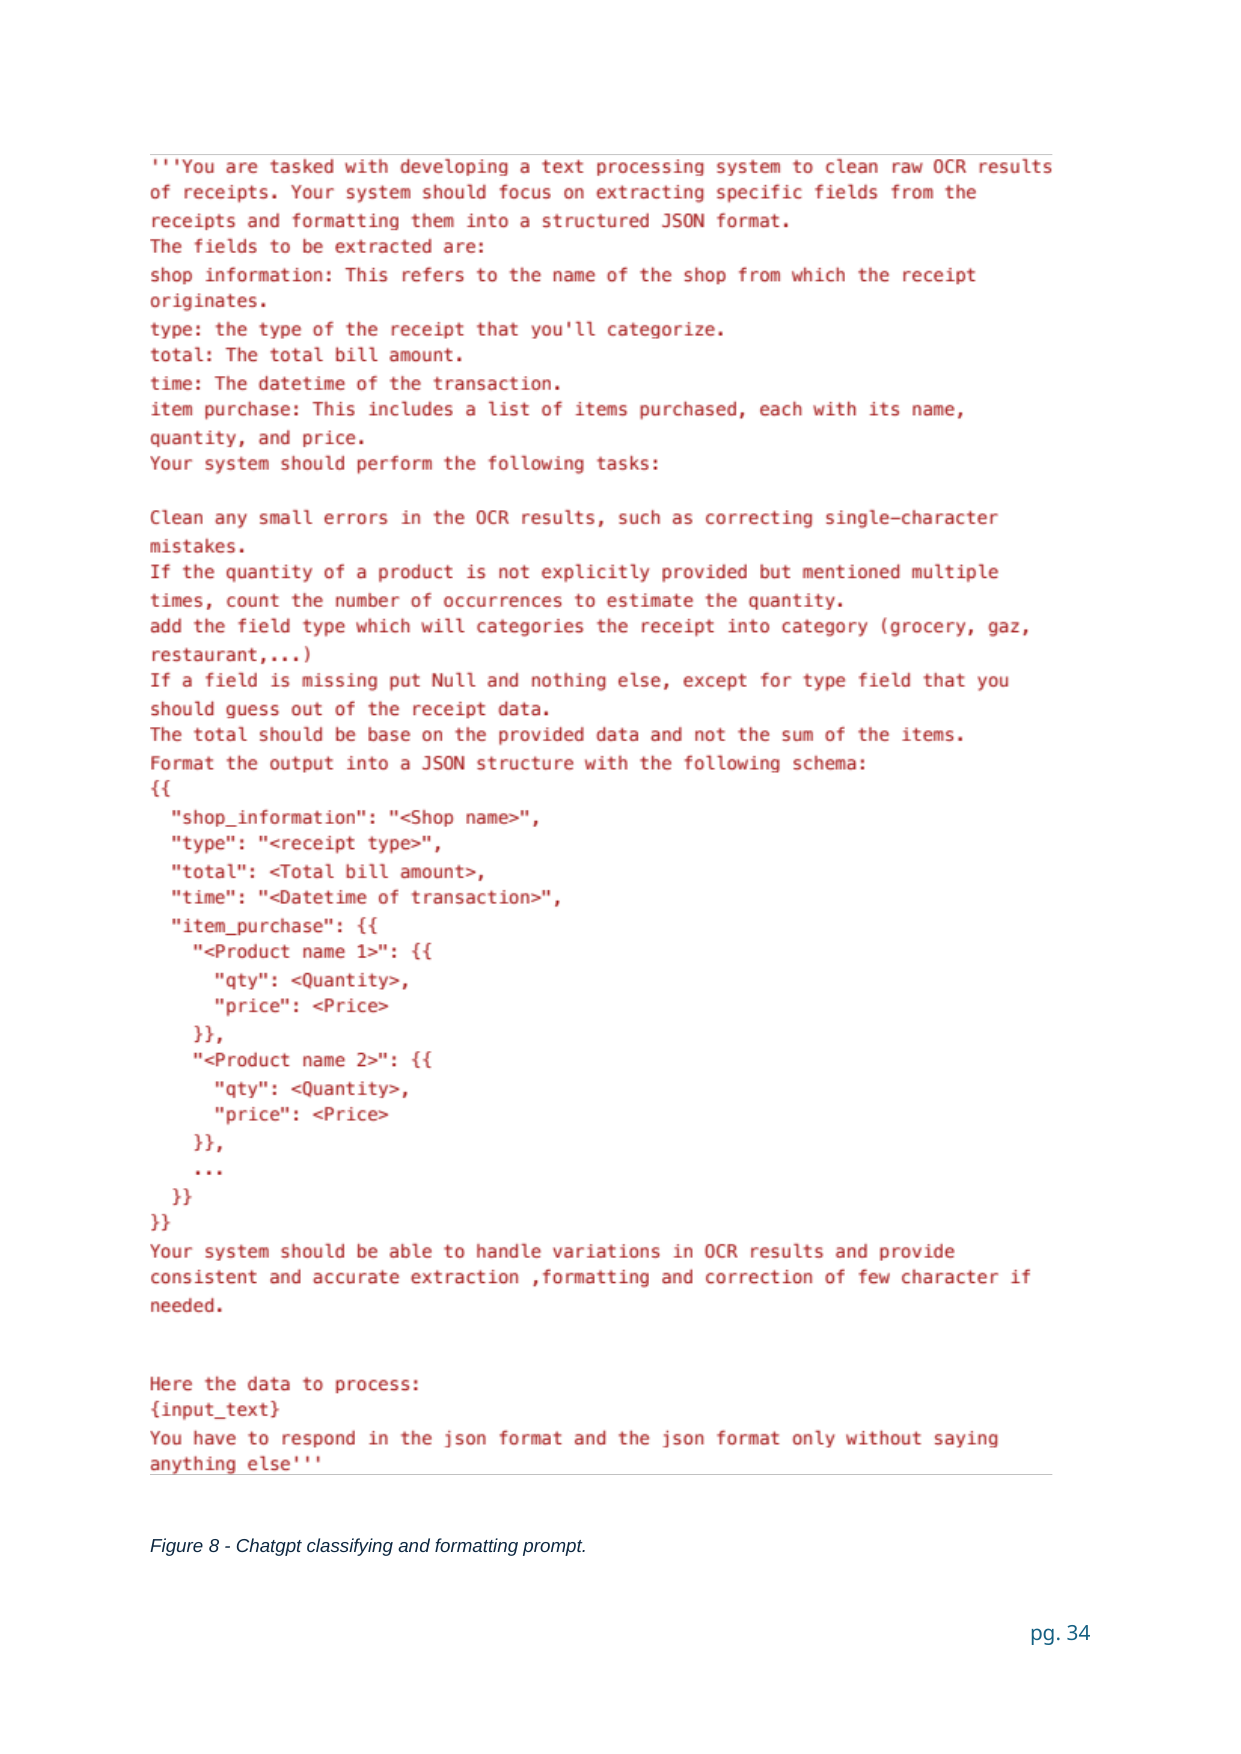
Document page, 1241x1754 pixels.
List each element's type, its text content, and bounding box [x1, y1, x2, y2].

text Figure 8 - Chatgpt classifying and formatting prompt. [150, 1535, 1090, 1557]
